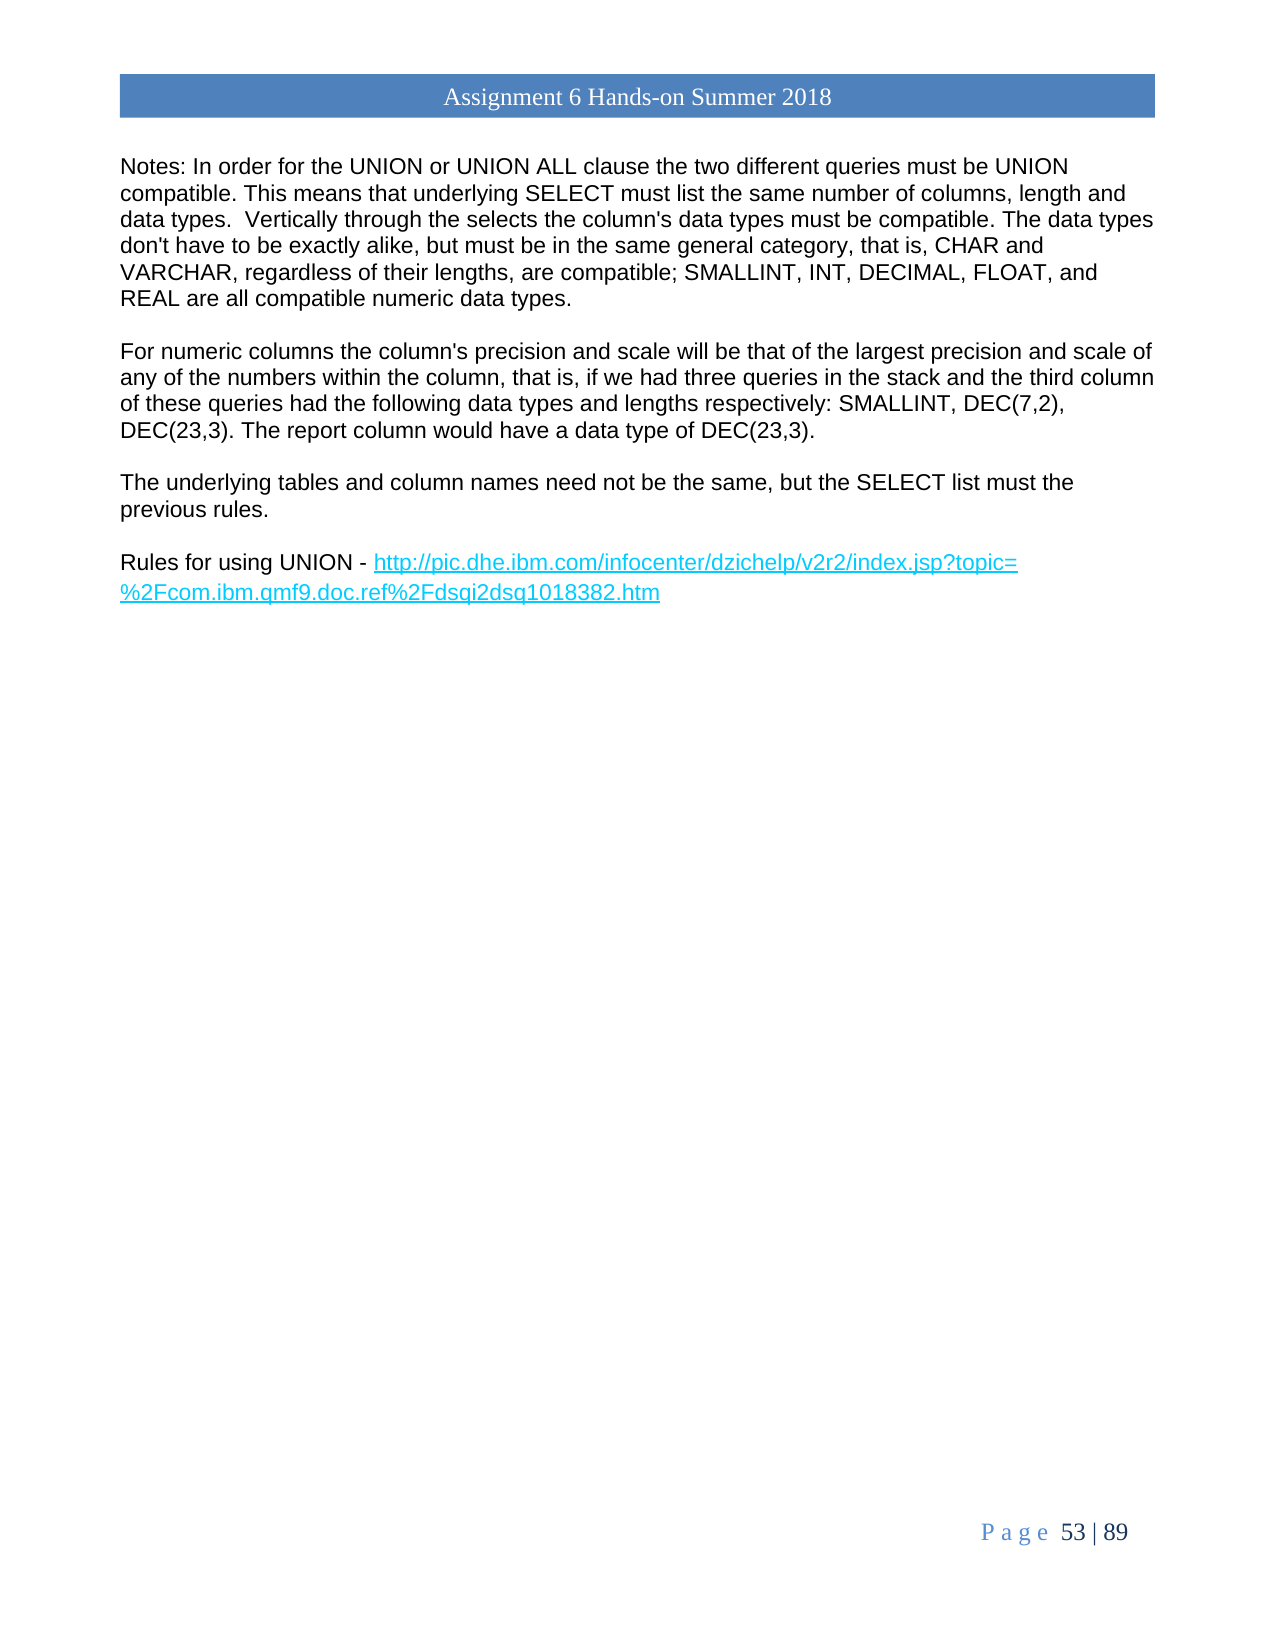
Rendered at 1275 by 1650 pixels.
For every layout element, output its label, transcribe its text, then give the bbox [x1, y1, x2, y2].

text Notes: In order for the UNION or UNION ALL clause the two different queries must be UNION compatible. This means that underlying SELECT must list the same number of columns, length and data types. Vertically through the selects the column's data types must be compatible. The data types don't have to be exactly alike, but must be in the same general category, that is, CHAR and VARCHAR, regardless of their lengths, are compatible; SMALLINT, INT, DECIMAL, FLOAT, and REAL are all compatible numeric data types. [120, 153, 1155, 311]
text The underlying tables and column names need not be the same, but the SELECT list must the previous rules. [120, 469, 1155, 522]
text For numeric columns the column's precision and scale will be that of the largest precision and scale of any of the numbers within the column, that is, if we had three queries in the stack and the third column of these queries had the following data types and lengths respectively: SMALLINT, DEC(7,2), DEC(23,3). The report column would have a data type of DEC(23,3). [120, 338, 1155, 443]
text Rules for using UNION - http://pic.dhe.ibm.com/infocenter/dzichelp/v2r2/index.jsp?topic=%2Fcom.ibm.qmf9.doc.ref%2Fdsqi2dsq1018382.htm [120, 548, 1155, 605]
